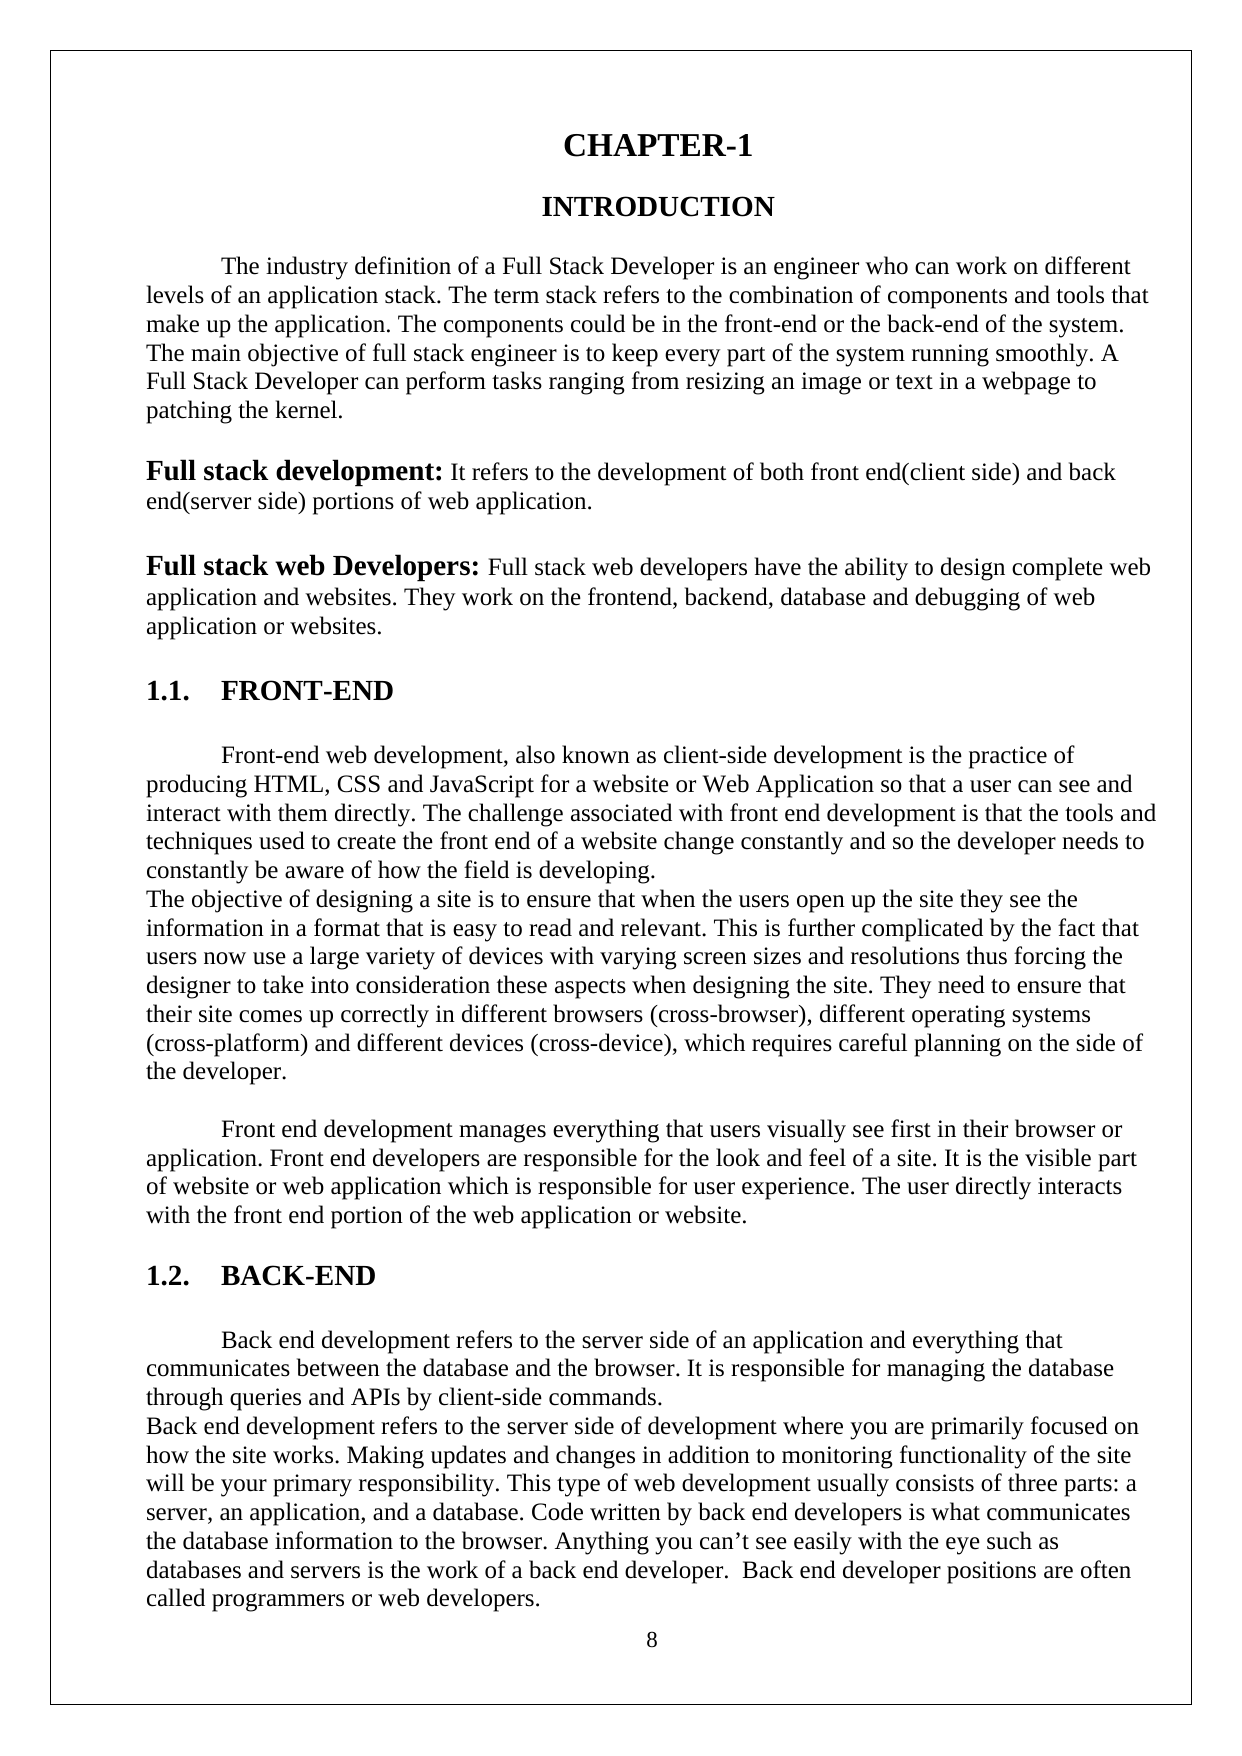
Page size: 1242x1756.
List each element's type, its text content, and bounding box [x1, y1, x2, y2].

list BACK-END [146, 1258, 1158, 1291]
text CHAPTER-1 [336, 126, 980, 164]
text Back end development refers to the server side of an application and everything that communicates between the database and the browser. It is responsible for managing the database through queries and APIs by client-side commands. [146, 1325, 1158, 1411]
text The main objective of full stack engineer is to keep every part of the system running smoothly. A Full Stack Developer can perform tasks ranging from resizing an image or text in a webpage to patching the kernel. [146, 338, 1158, 424]
text Front end development manages everything that users visually see first in their browser or application. Front end developers are responsible for the look and feel of a site. It is the visible part of website or web application which is responsible for user experience. The user directly interacts with the front end portion of the web application or website. [146, 1114, 1158, 1229]
text The objective of designing a site is to ensure that when the users open up the site they see the information in a format that is easy to read and relevant. This is further complicated by the fact that users now use a large variety of devices with varying screen sizes and resolutions thus forcing the designer to take into consideration these aspects when designing the site. They need to ensure that their site comes up correctly in different browsers (cross-browser), different operating systems (cross-platform) and different devices (cross-device), which requires careful planning on the side of the developer. [146, 884, 1158, 1085]
text The industry definition of a Full Stack Developer is an engineer who can work on different levels of an application stack. The term stack refers to the combination of components and tools that make up the application. The components could be in the front-end or the back-end of the system. [146, 251, 1158, 338]
text Front-end web development, also known as client-side development is the practice of producing HTML, CSS and JavaScript for a website or Web Application so that a user can see and interact with them directly. The challenge associated with front end development is that the tools and techniques used to create the front end of a website change constantly and so the developer needs to constantly be aware of how the field is developing. [146, 740, 1158, 884]
list FRONT-END [146, 673, 1158, 707]
text Full stack development: It refers to the development of both front end(client side) and back end(server side) portions of web application. [146, 453, 1158, 515]
text Full stack web Developers: Full stack web developers have the ability to design complete web application and websites. They work on the frontend, backend, database and debugging of web application or websites. [146, 548, 1158, 639]
text Back end development refers to the server side of development where you are primarily focused on how the site works. Making updates and changes in addition to monitoring functionality of the site will be your primary responsibility. This type of web development usually consists of three parts: a server, an application, and a database. Code written by back end developers is what communicates the database information to the browser. Anything you can’t see easily with the eye such as databases and servers is the work of a back end developer. Back end developer positions are often called programmers or web developers. [146, 1411, 1158, 1612]
subtitle INTRODUCTION [336, 189, 980, 223]
